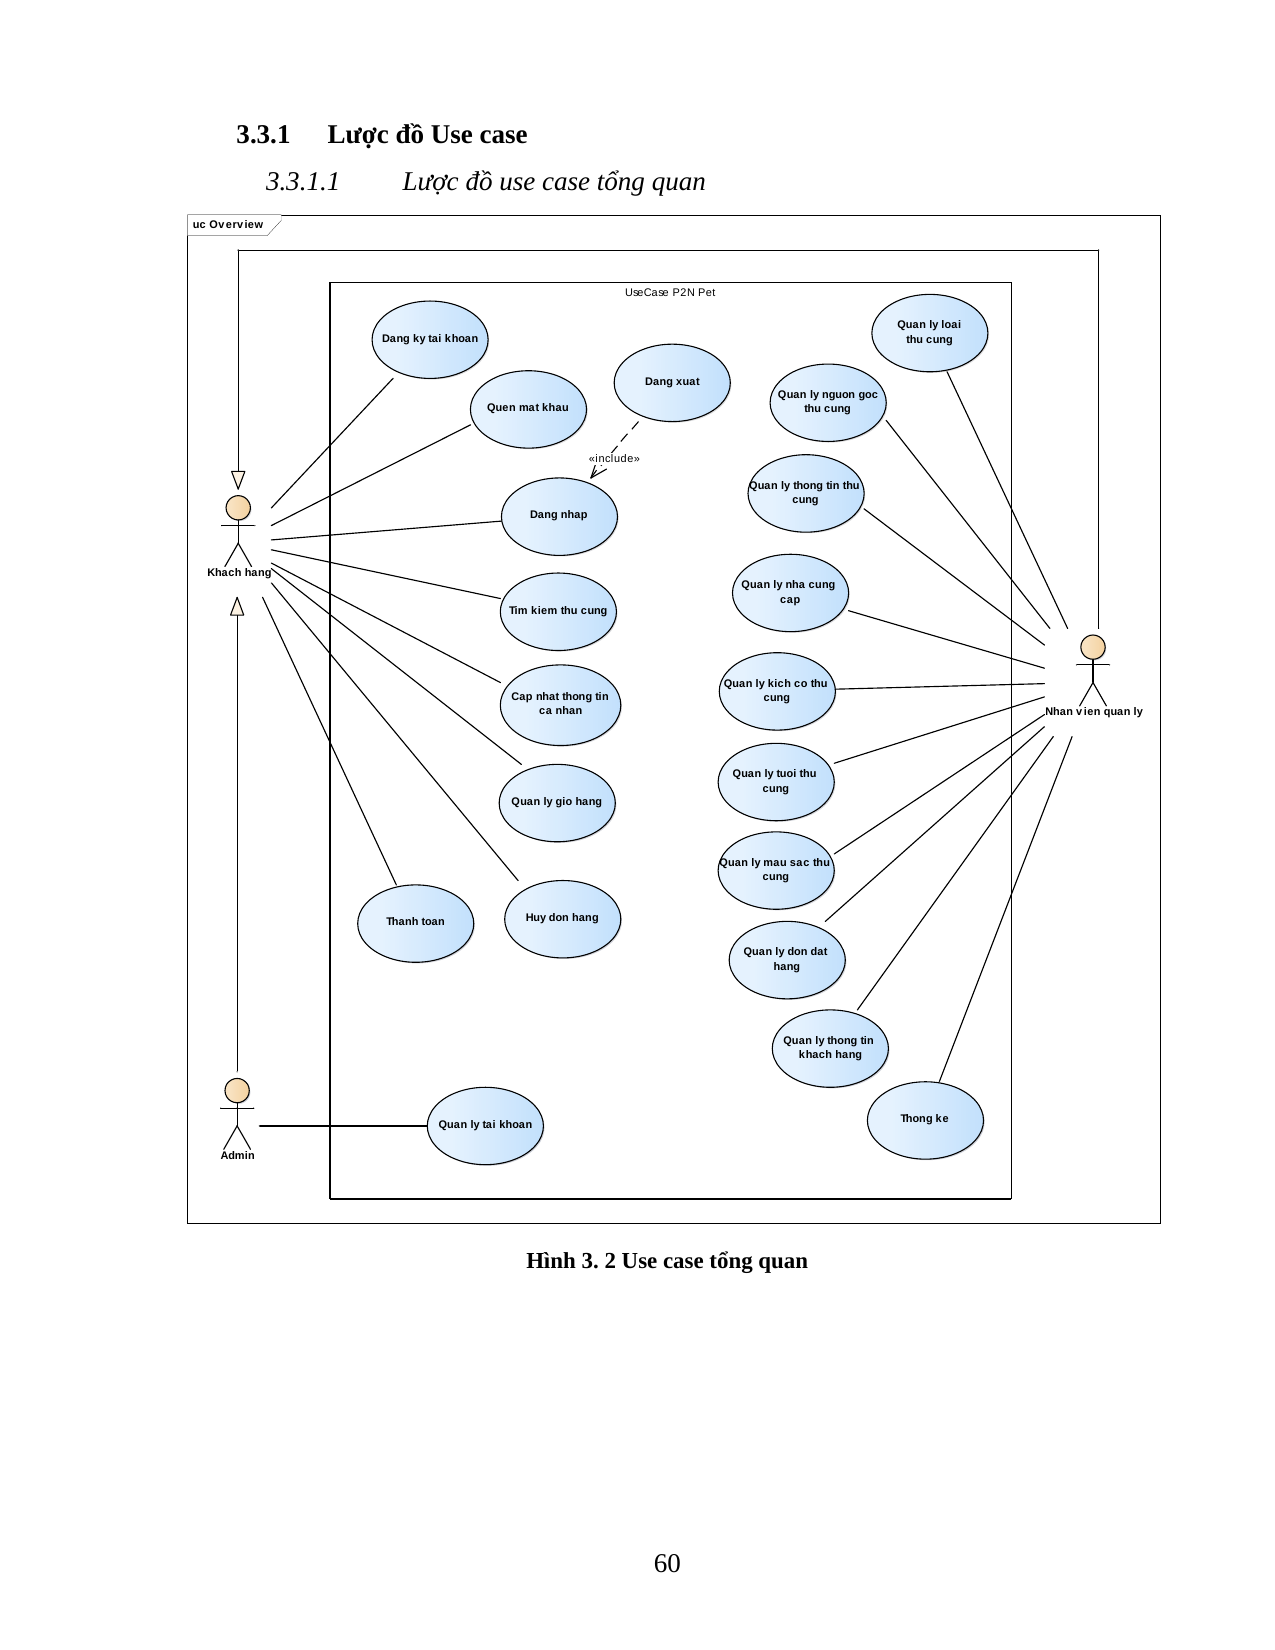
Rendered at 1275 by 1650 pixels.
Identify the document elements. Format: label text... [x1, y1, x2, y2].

list Hình 3. 2 Use case tổng quan [177, 1247, 1157, 1274]
list Lược đồ Use case [236, 118, 1157, 149]
list Lược đồ use case tổng quan [266, 165, 1157, 196]
